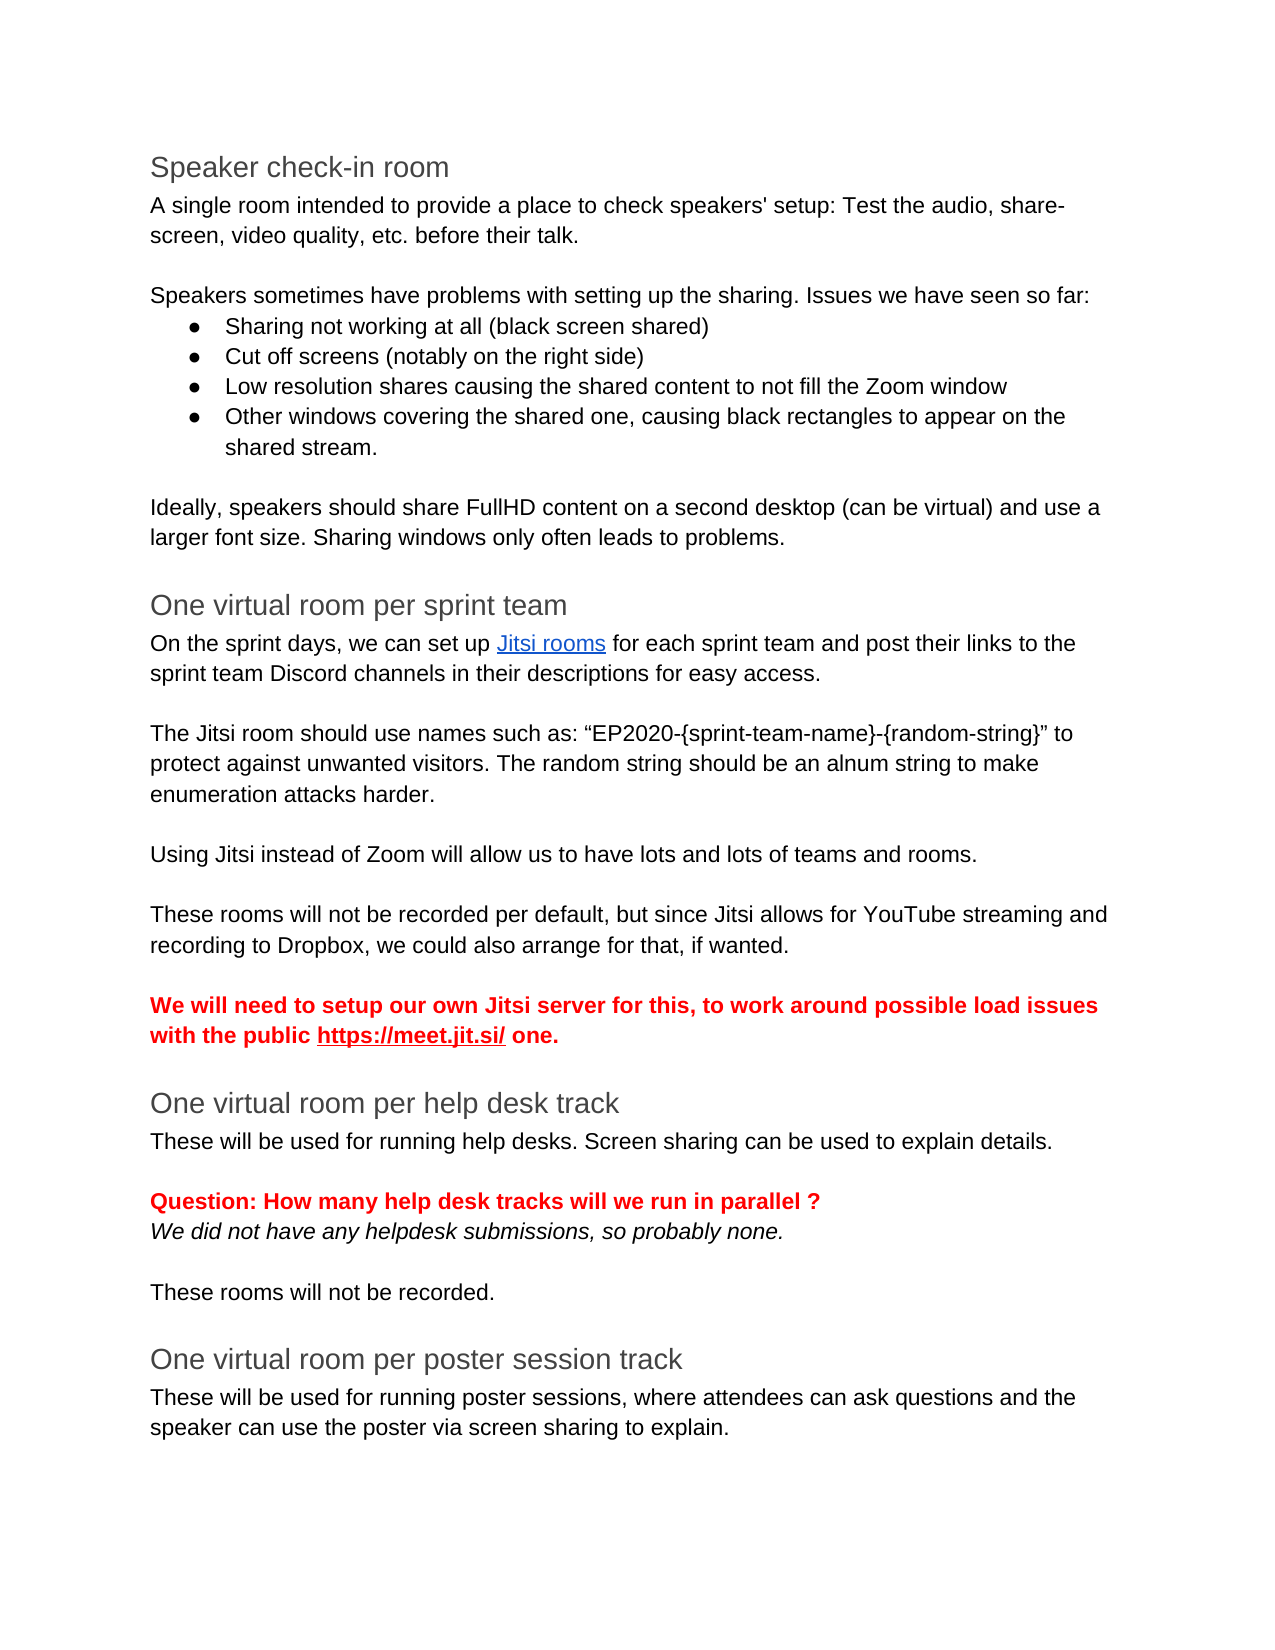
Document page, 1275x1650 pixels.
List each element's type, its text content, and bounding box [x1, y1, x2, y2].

subtitle One virtual room per poster session track [150, 1342, 1125, 1376]
text Using Jitsi instead of Zoom will allow us to have lots and lots of teams and rooms. [150, 841, 1125, 867]
text These will be used for running poster sessions, where attendees can ask questions and the speaker can use the poster via screen sharing to explain. [150, 1384, 1125, 1441]
subtitle One virtual room per sprint team [150, 588, 1125, 621]
subtitle One virtual room per help desk track [150, 1086, 1125, 1119]
text These will be used for running help desks. Screen sharing can be used to explain details. [150, 1128, 1125, 1154]
text These rooms will not be recorded per default, but since Jitsi allows for YouTube streaming and recording to Dropbox, we could also arrange for that, if wanted. [150, 901, 1125, 958]
list Low resolution shares causing the shared content to not fill the Zoom window [187, 373, 1125, 399]
text The Jitsi room should use names such as: “EP2020-{sprint-team-name}-{random-string}” to protect against unwanted visitors. The random string should be an alnum string to make enumeration attacks harder. [150, 720, 1125, 807]
text These rooms will not be recorded. [150, 1279, 1125, 1305]
list Sharing not working at all (black screen shared) [187, 313, 1125, 339]
list Other windows covering the shared one, causing black rectangles to appear on the shared stream. [187, 403, 1125, 460]
text Ideally, speakers should share FullHD content on a second desktop (can be virtual) and use a larger font size. Sharing windows only often leads to problems. [150, 494, 1125, 551]
text A single room intended to provide a place to check speakers' setup: Test the audio, share-screen, video quality, etc. before their talk. [150, 192, 1125, 248]
list Cut off screens (notably on the right side) [187, 343, 1125, 369]
text We did not have any helpdesk submissions, so probably none. [150, 1218, 1125, 1245]
text We will need to setup our own Jitsi server for this, to work around possible load issues with the public https://meet.jit.si/ one. [150, 992, 1125, 1049]
text Question: How many help desk tracks will we run in parallel ? [150, 1188, 1125, 1214]
text On the sprint days, we can set up Jitsi rooms for each sprint team and post their links to the sprint team Discord channels in their descriptions for easy access. [150, 629, 1125, 686]
subtitle Speaker check-in room [150, 150, 1125, 183]
text Speakers sometimes have problems with setting up the sharing. Issues we have seen so far: [150, 282, 1125, 309]
